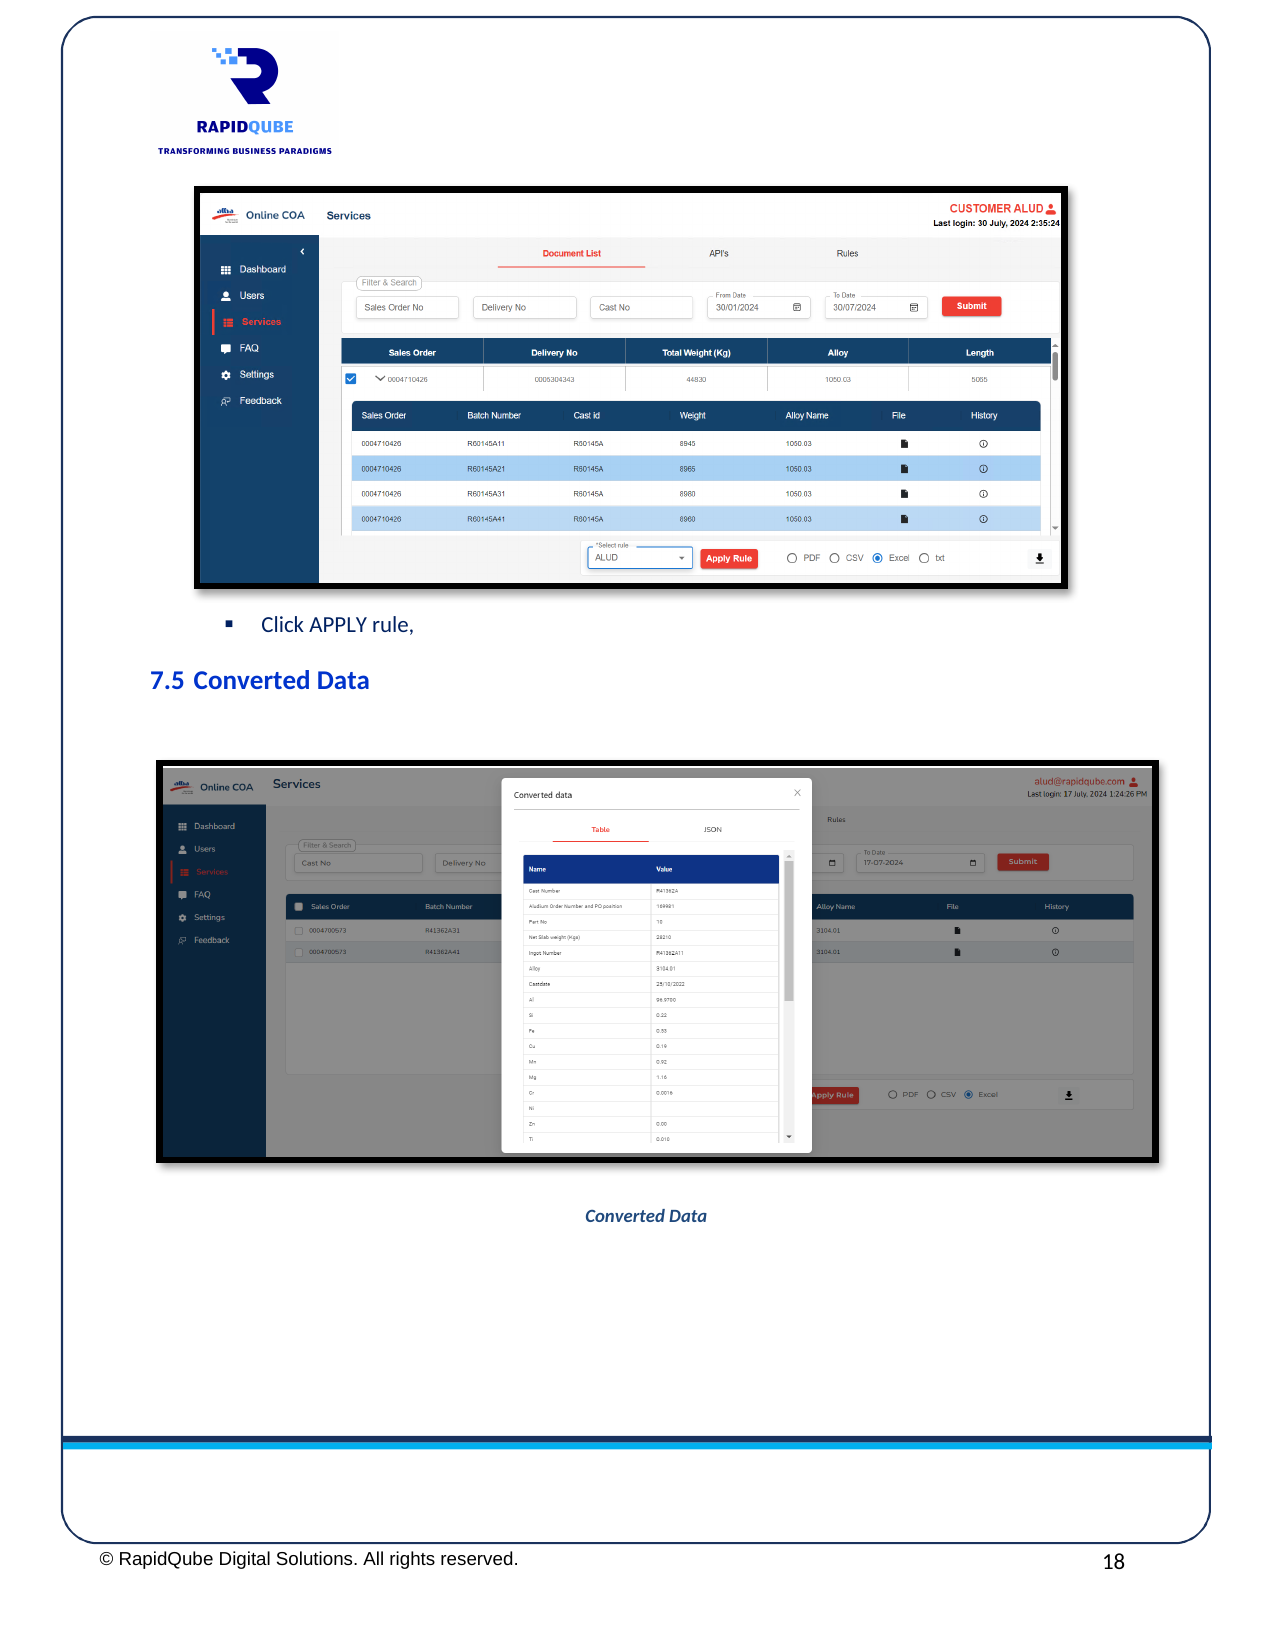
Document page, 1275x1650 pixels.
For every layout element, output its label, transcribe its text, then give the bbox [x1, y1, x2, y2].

picture [200, 193, 1061, 583]
picture [150, 31, 339, 160]
picture [163, 766, 1152, 1157]
list Click APPLY rule, [224, 610, 1125, 638]
text Converted Data [150, 1204, 1125, 1227]
subtitle Converted Data [150, 663, 1125, 696]
